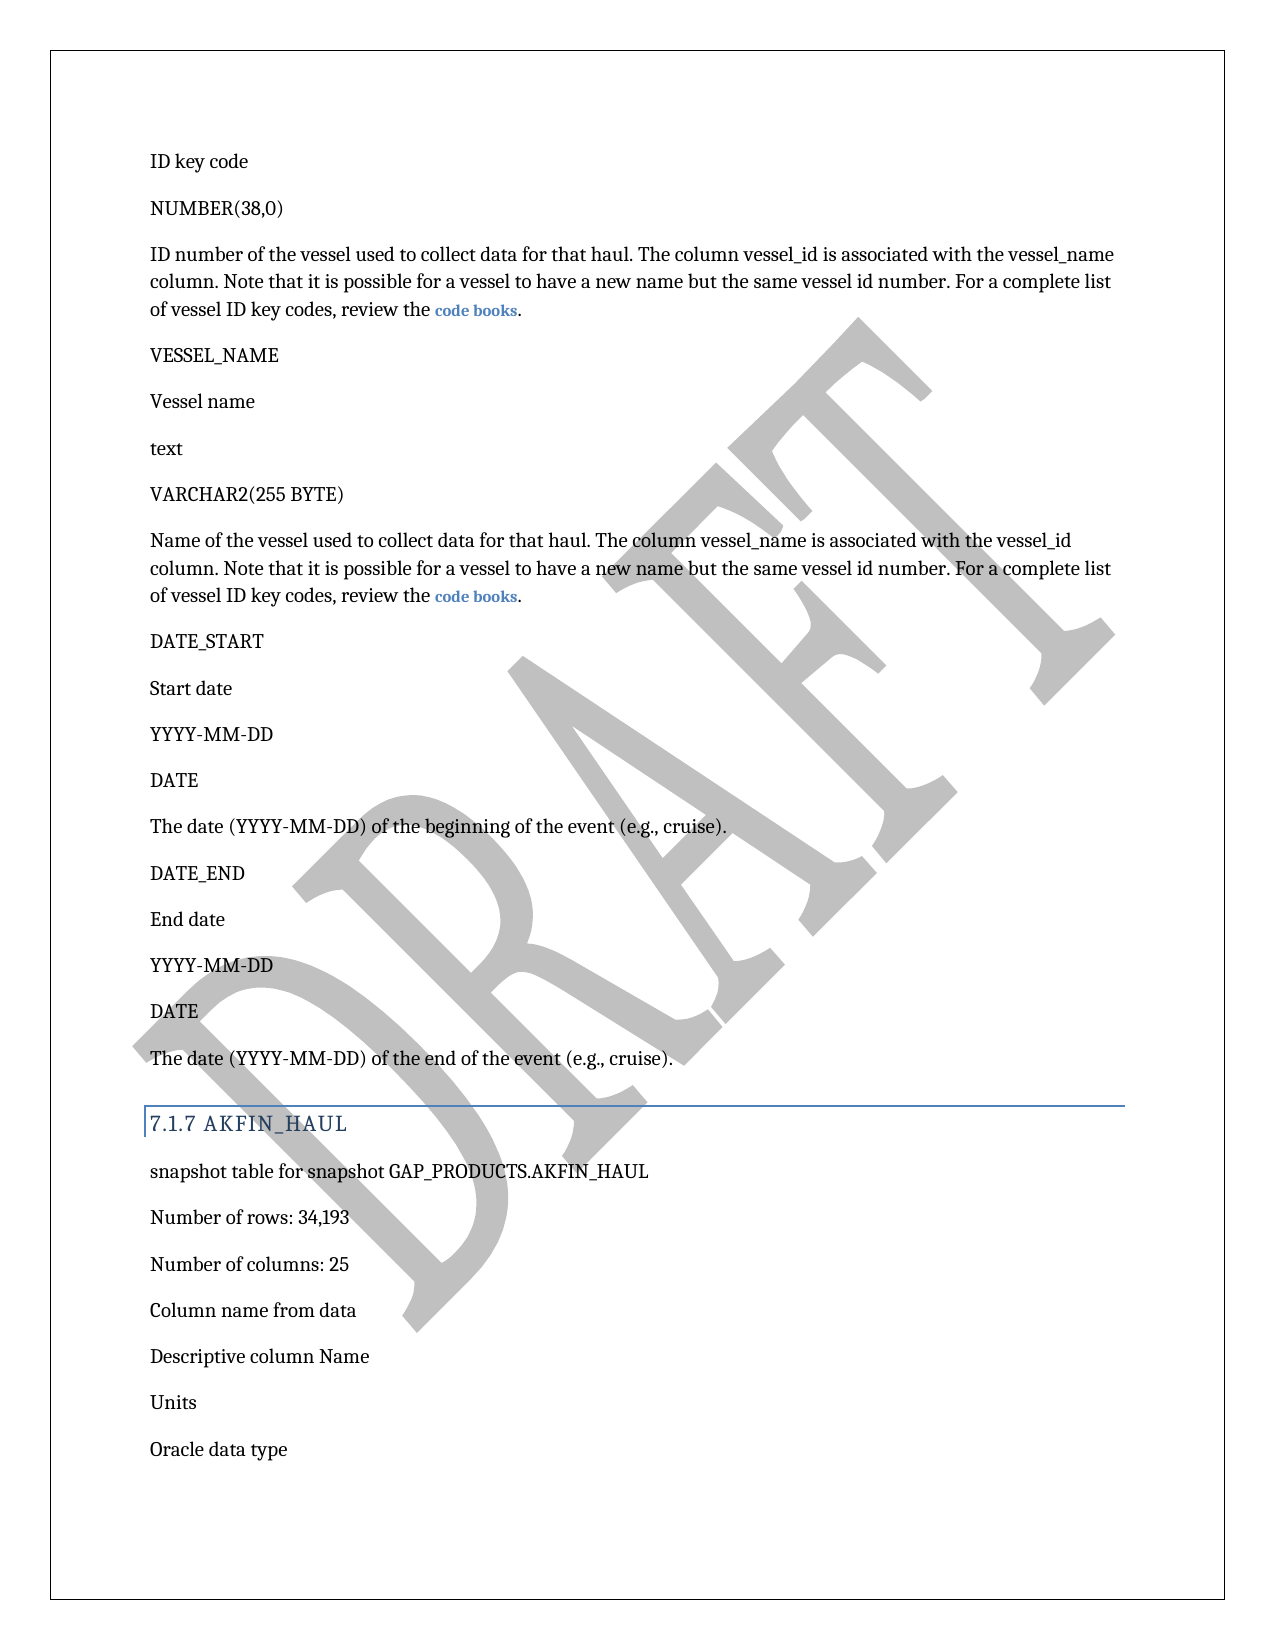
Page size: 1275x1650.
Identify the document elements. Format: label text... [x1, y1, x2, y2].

text Vessel name [150, 390, 1125, 414]
text DATE_START [150, 630, 1125, 654]
text DATE_END [150, 861, 1125, 885]
text YYYY-MM-DD [150, 954, 1125, 978]
text Column name from data [150, 1298, 1125, 1322]
text VARCHAR2(255 BYTE) [150, 482, 1125, 506]
text snapshot table for snapshot GAP_PRODUCTS.AKFIN_HAUL [150, 1160, 1125, 1184]
text Start date [150, 676, 1125, 700]
text The date (YYYY-MM-DD) of the beginning of the event (e.g., cruise). [150, 815, 1125, 839]
text ID number of the vessel used to collect data for that haul. The column vessel_id is associated with the vessel_name column. Note that it is possible for a vessel to have a new name but the same vessel id number. For a complete list of vessel ID key codes, review the code books. [150, 242, 1125, 321]
text NUMBER(38,0) [150, 196, 1125, 220]
text Units [150, 1391, 1125, 1415]
text YYYY-MM-DD [150, 722, 1125, 746]
text Name of the vessel used to collect data for that haul. The column vessel_name is associated with the vessel_id column. Note that it is possible for a vessel to have a new name but the same vessel id number. For a complete list of vessel ID key codes, review the code books. [150, 529, 1125, 608]
text ID key code [150, 150, 1125, 174]
text Descriptive column Name [150, 1345, 1125, 1369]
text The date (YYYY-MM-DD) of the end of the event (e.g., cruise). [150, 1046, 1125, 1070]
text DATE [150, 1000, 1125, 1024]
text VESSEL_NAME [150, 344, 1125, 368]
text Number of columns: 25 [150, 1252, 1125, 1276]
subtitle 7.1.7 AKFIN_HAUL [146, 1107, 1125, 1137]
text Oracle data type [150, 1437, 1125, 1461]
text End date [150, 907, 1125, 931]
text Number of rows: 34,193 [150, 1206, 1125, 1230]
text text [150, 436, 1125, 460]
text DATE [150, 769, 1125, 793]
